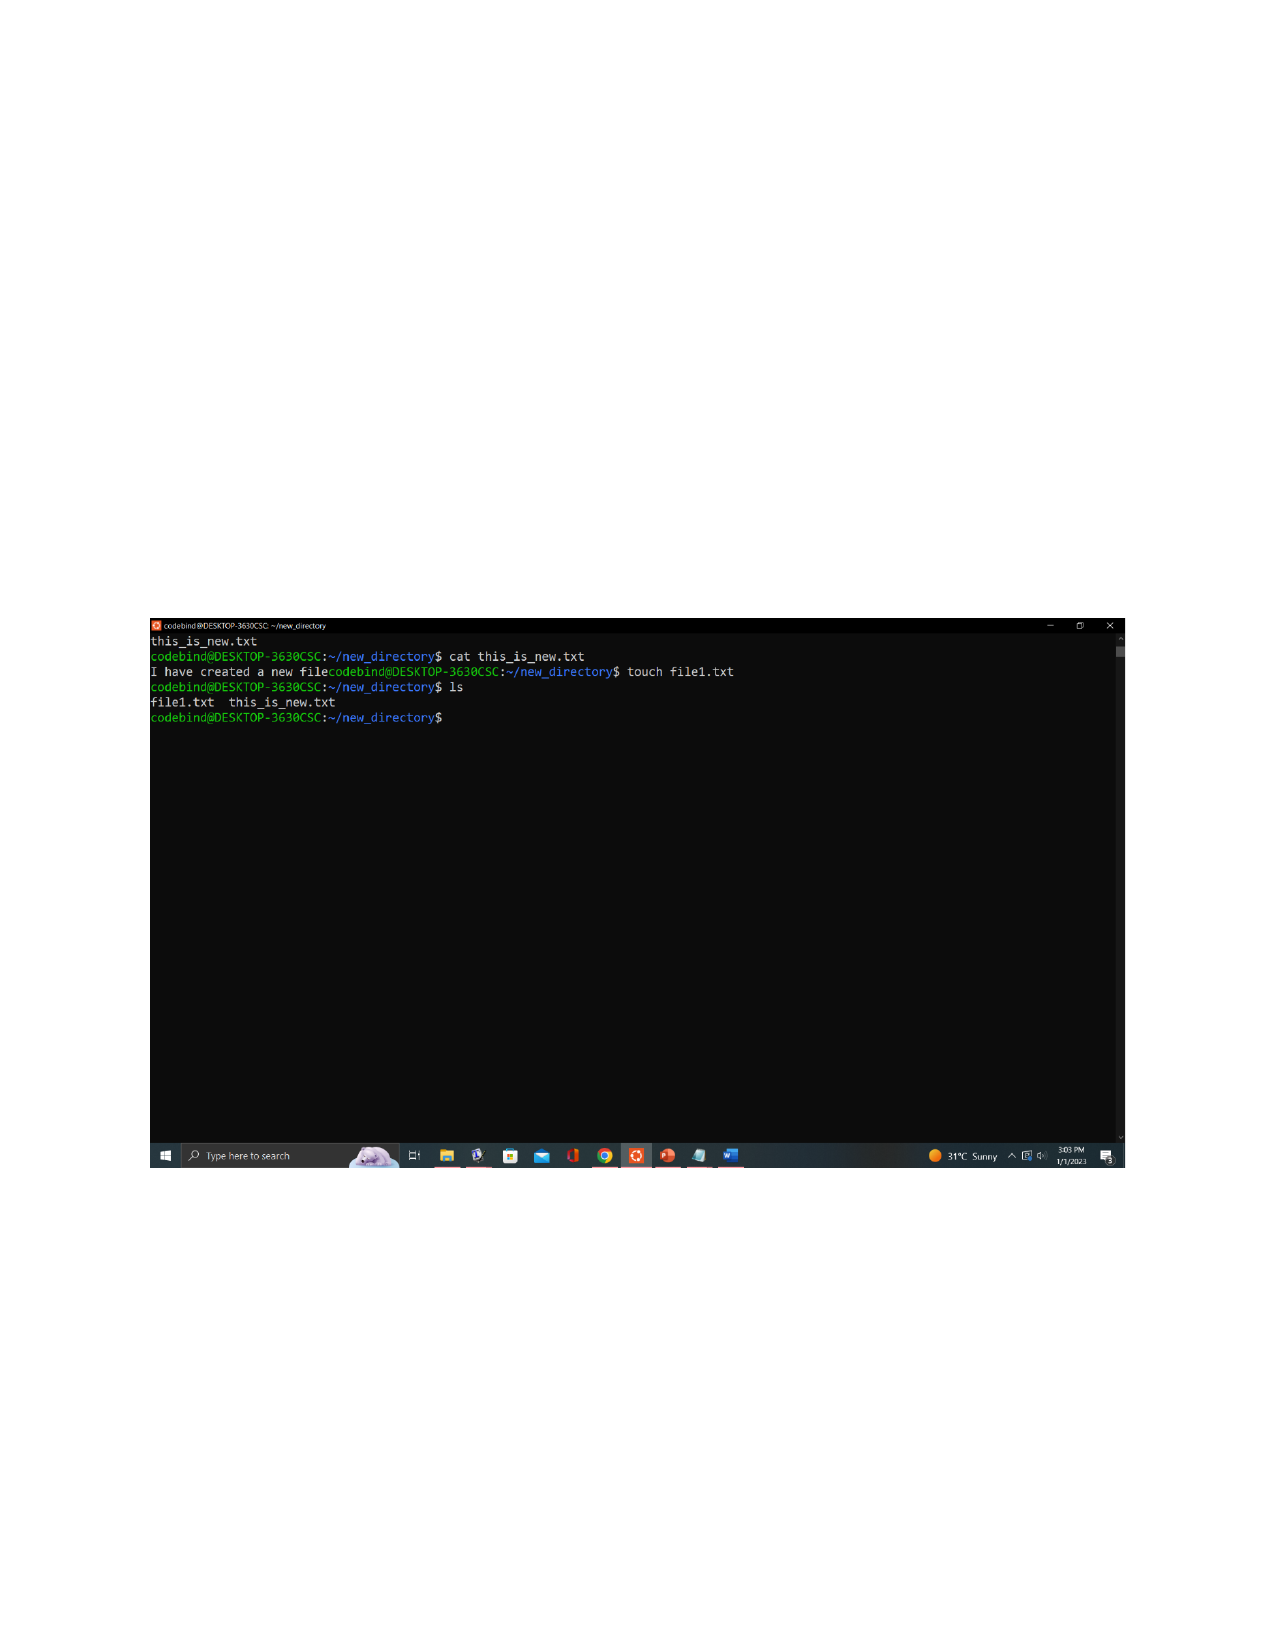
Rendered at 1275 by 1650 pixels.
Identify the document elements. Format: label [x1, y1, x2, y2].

picture [150, 618, 1125, 1168]
